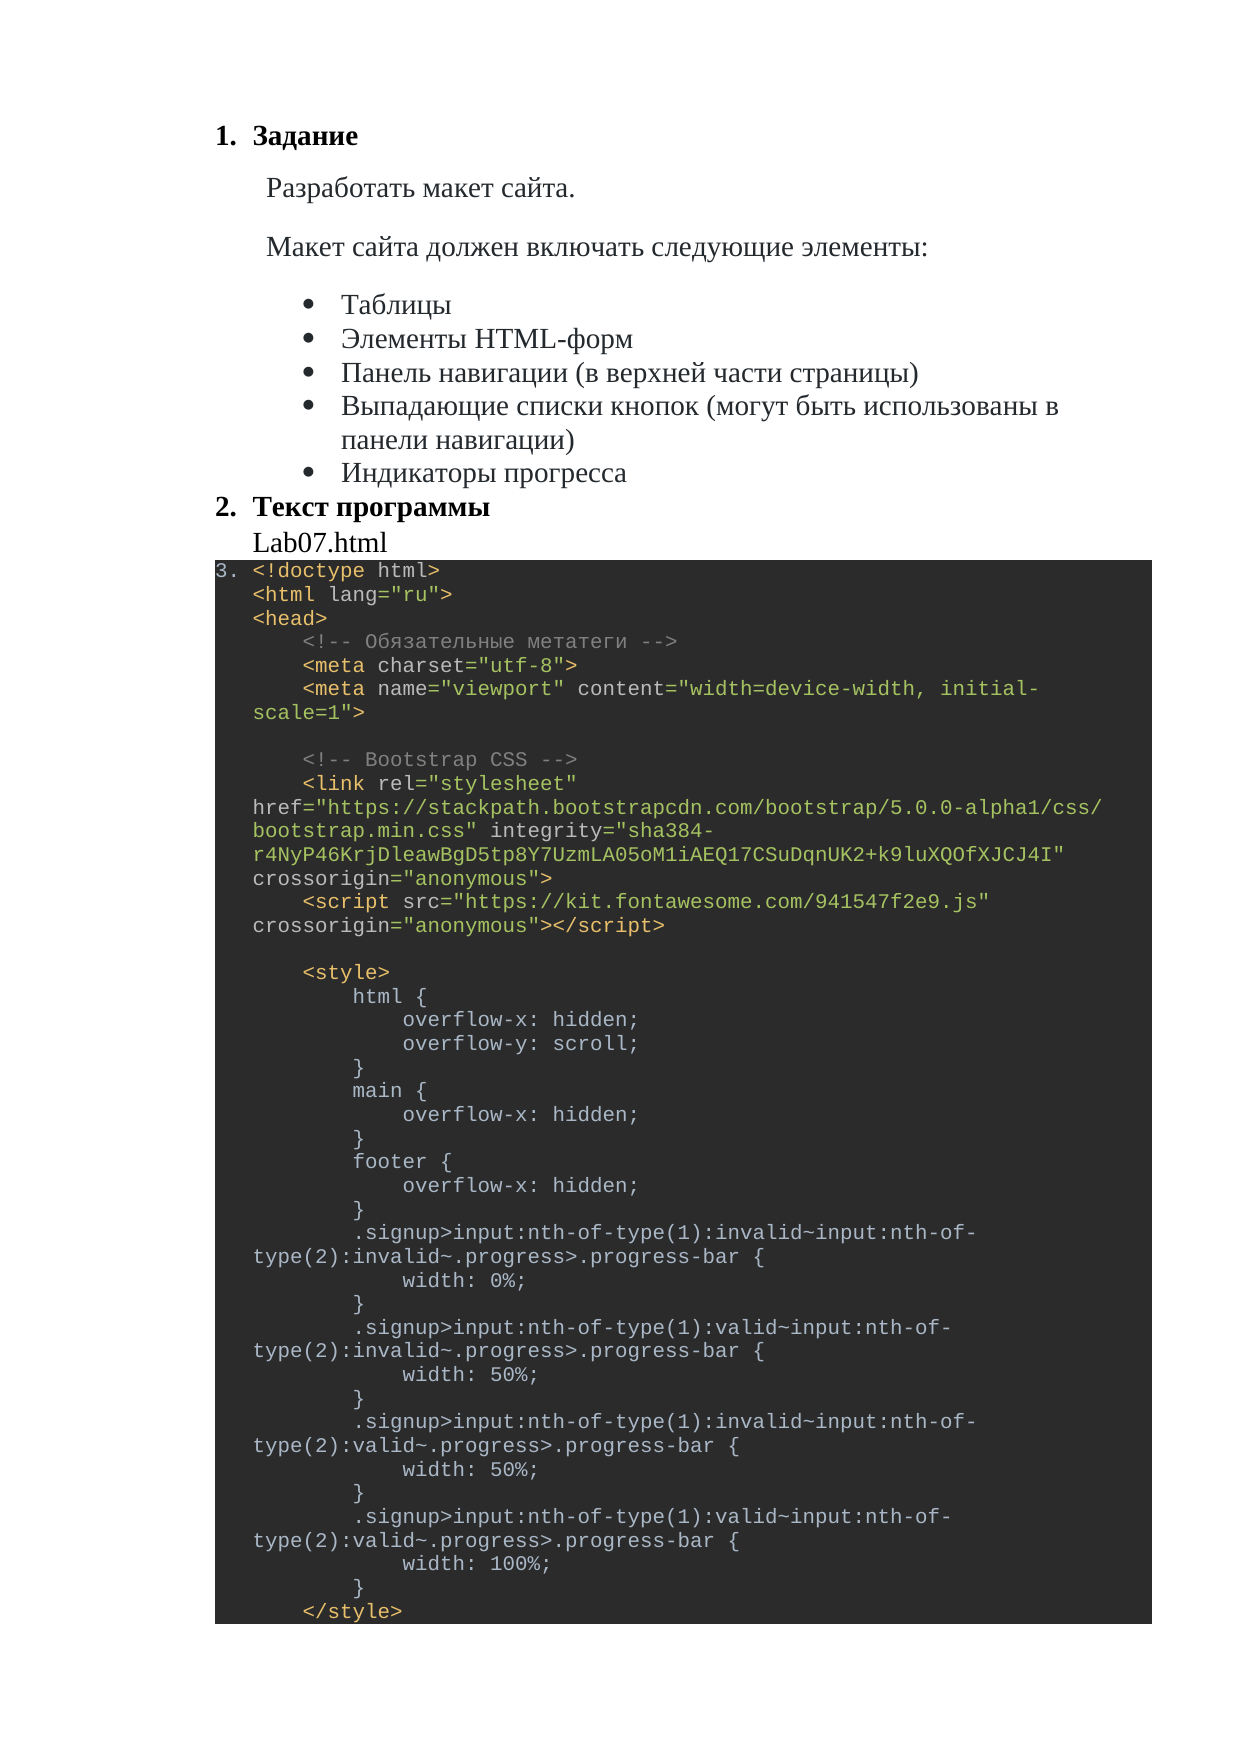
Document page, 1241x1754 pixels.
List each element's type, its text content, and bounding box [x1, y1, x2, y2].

list Задание [215, 118, 1152, 152]
list Таблицы [303, 287, 1152, 321]
text Макет сайта должен включать следующие элементы: [266, 229, 1152, 262]
list Текст программы [215, 489, 1152, 523]
list Выпадающие списки кнопок (могут быть использованы в панели навигации) [303, 388, 1152, 456]
list Панель навигации (в верхней части страницы) [303, 355, 1152, 388]
list Lab07.html [252, 525, 1152, 558]
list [215, 560, 1152, 1624]
list Индикаторы прогресса [303, 456, 1152, 489]
text Разработать макет сайта. [266, 170, 1152, 204]
list Элементы HTML-форм [303, 321, 1152, 355]
